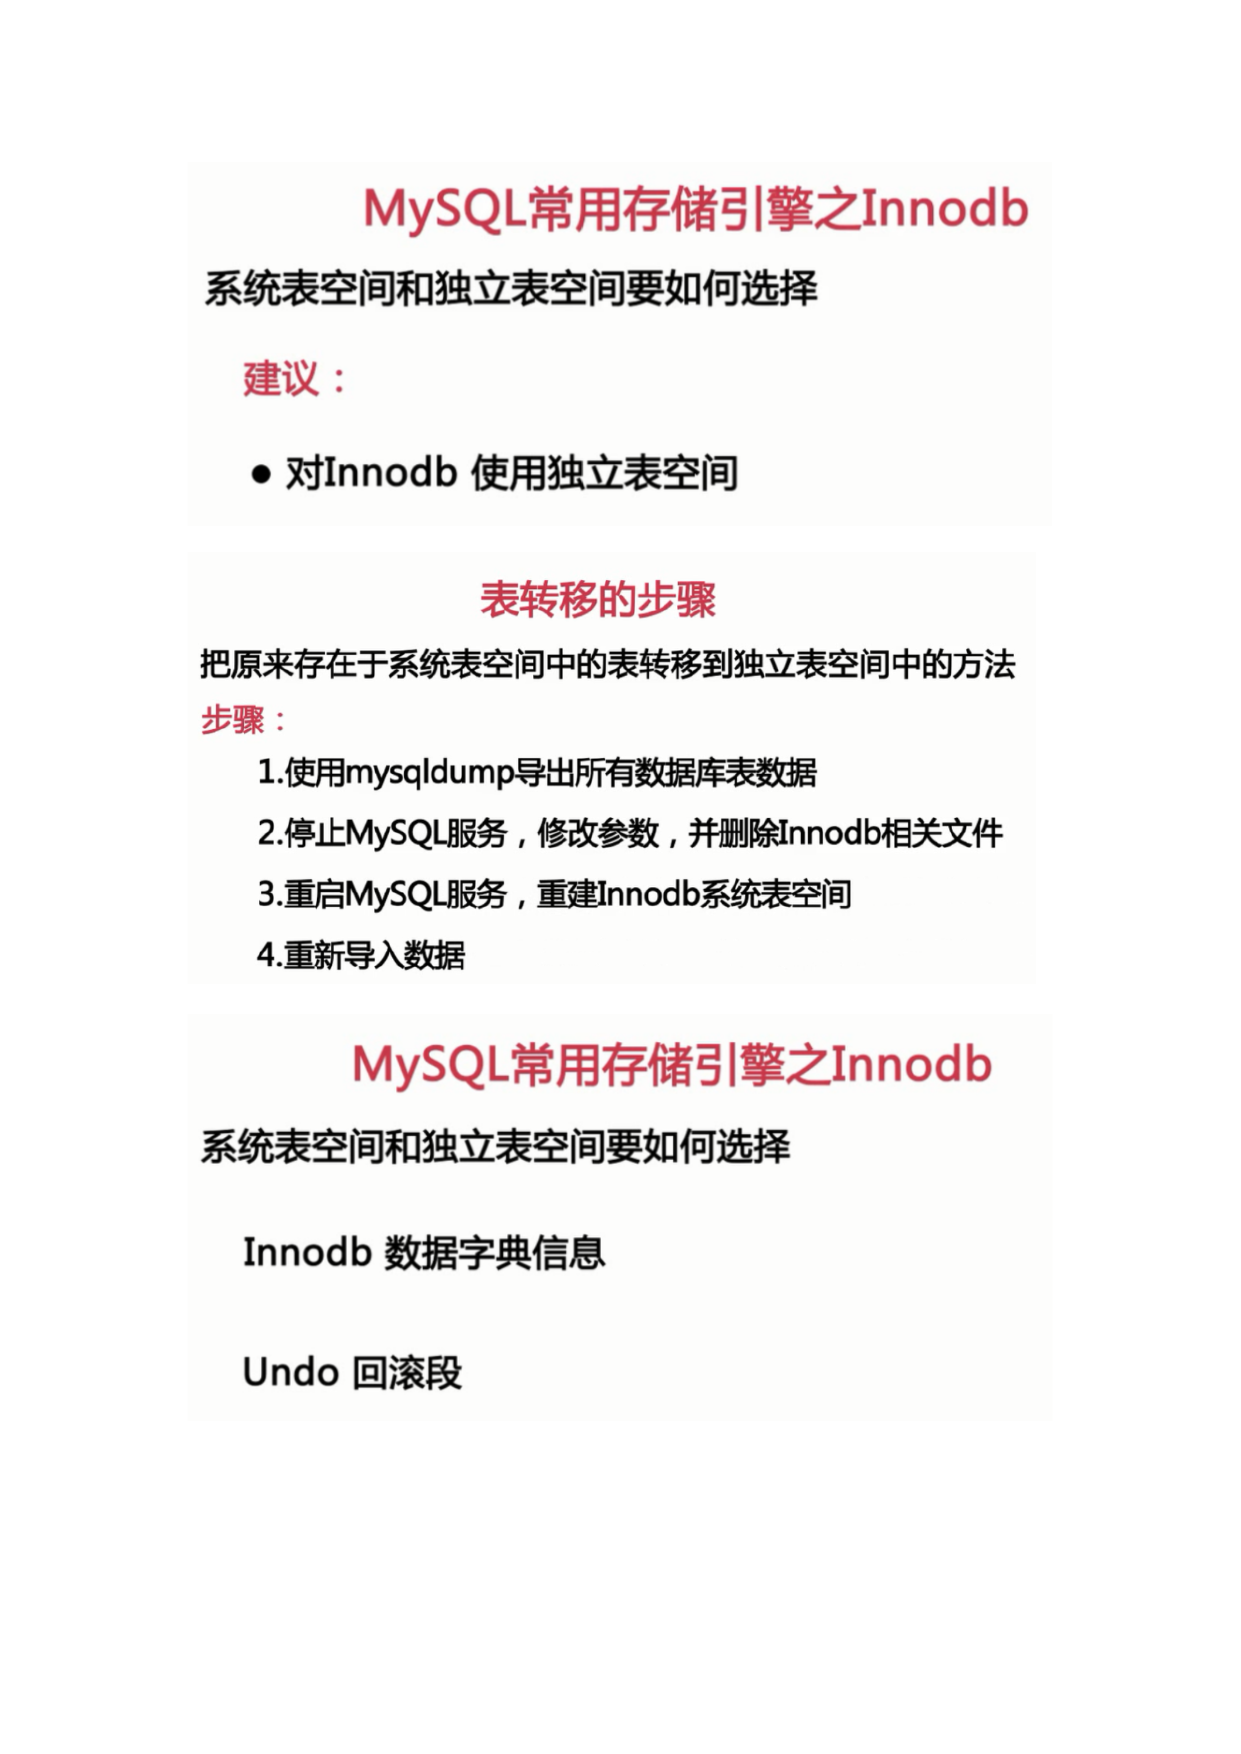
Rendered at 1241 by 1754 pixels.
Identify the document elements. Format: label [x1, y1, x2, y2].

picture [187, 1007, 1053, 1421]
picture [187, 552, 1053, 996]
picture [187, 162, 1052, 526]
